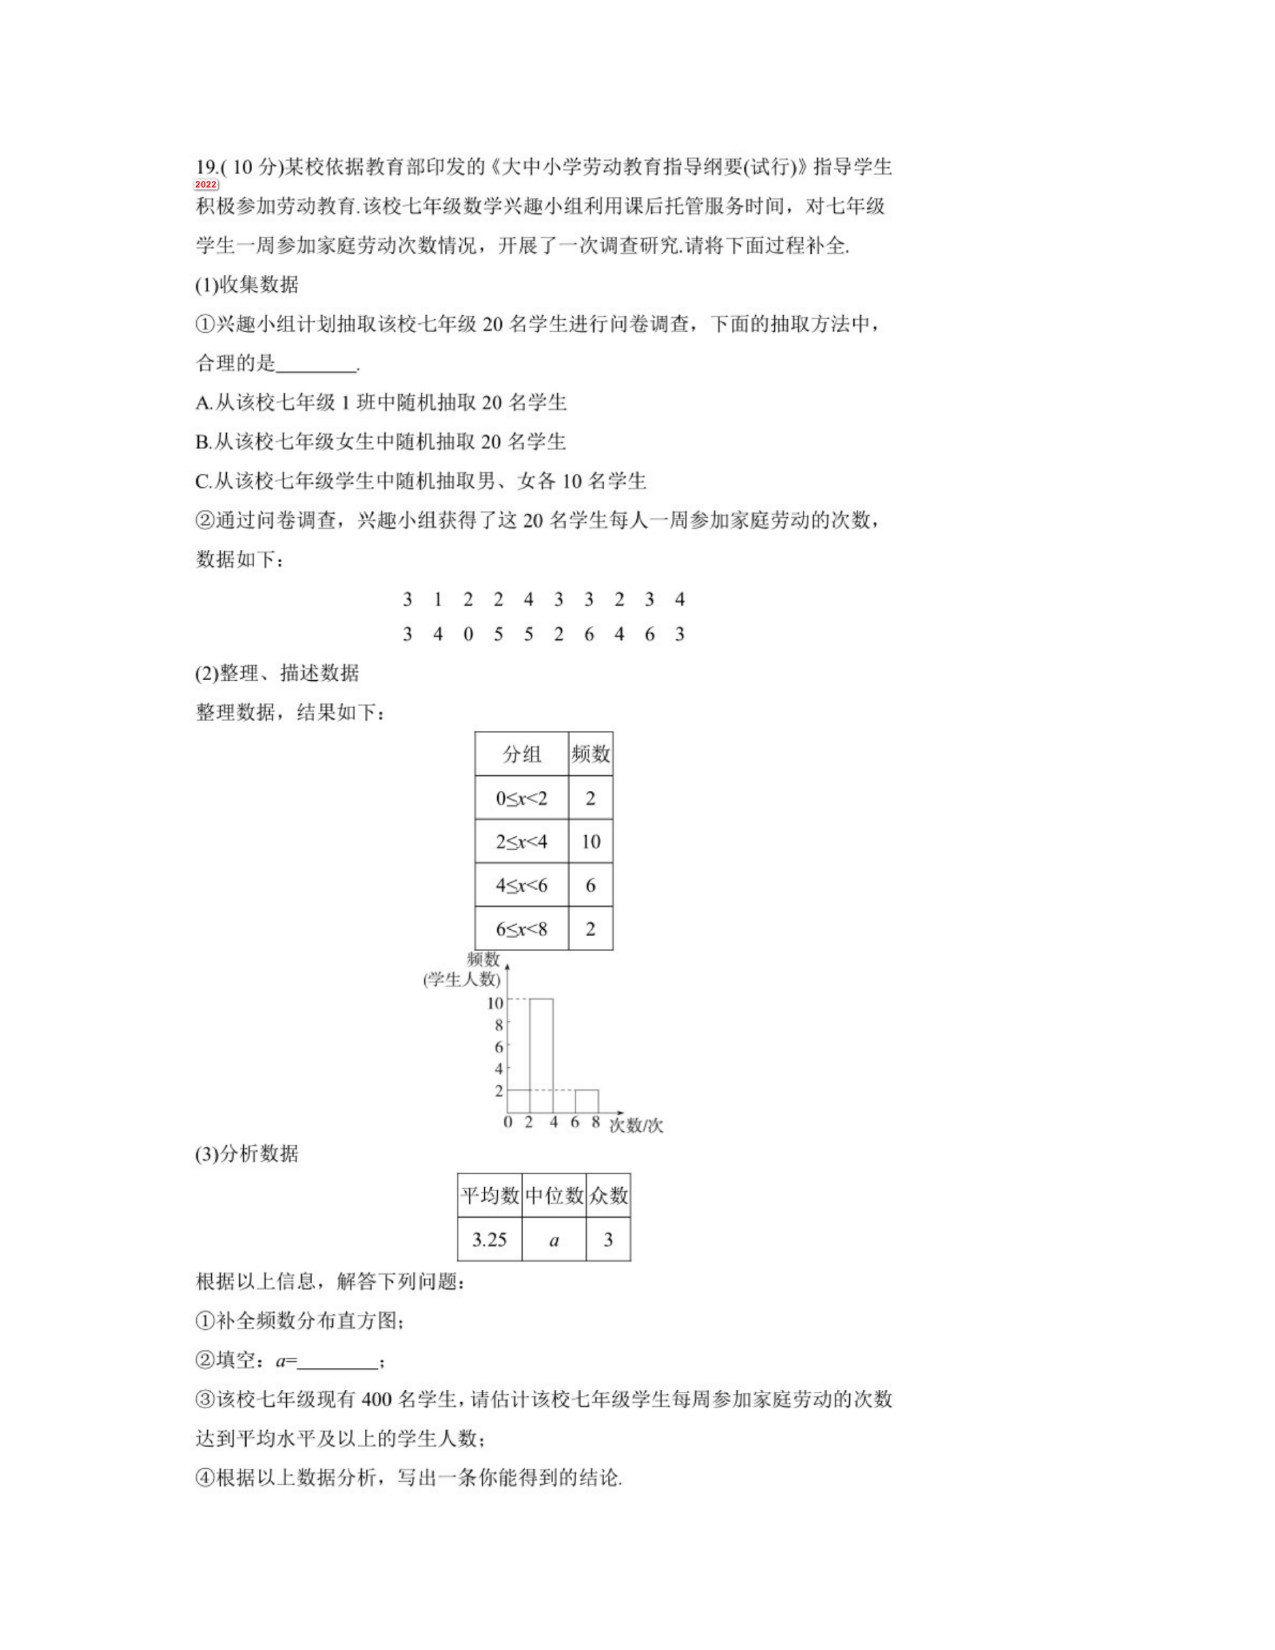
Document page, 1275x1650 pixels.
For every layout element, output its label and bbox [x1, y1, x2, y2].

picture [187, 150, 898, 1500]
